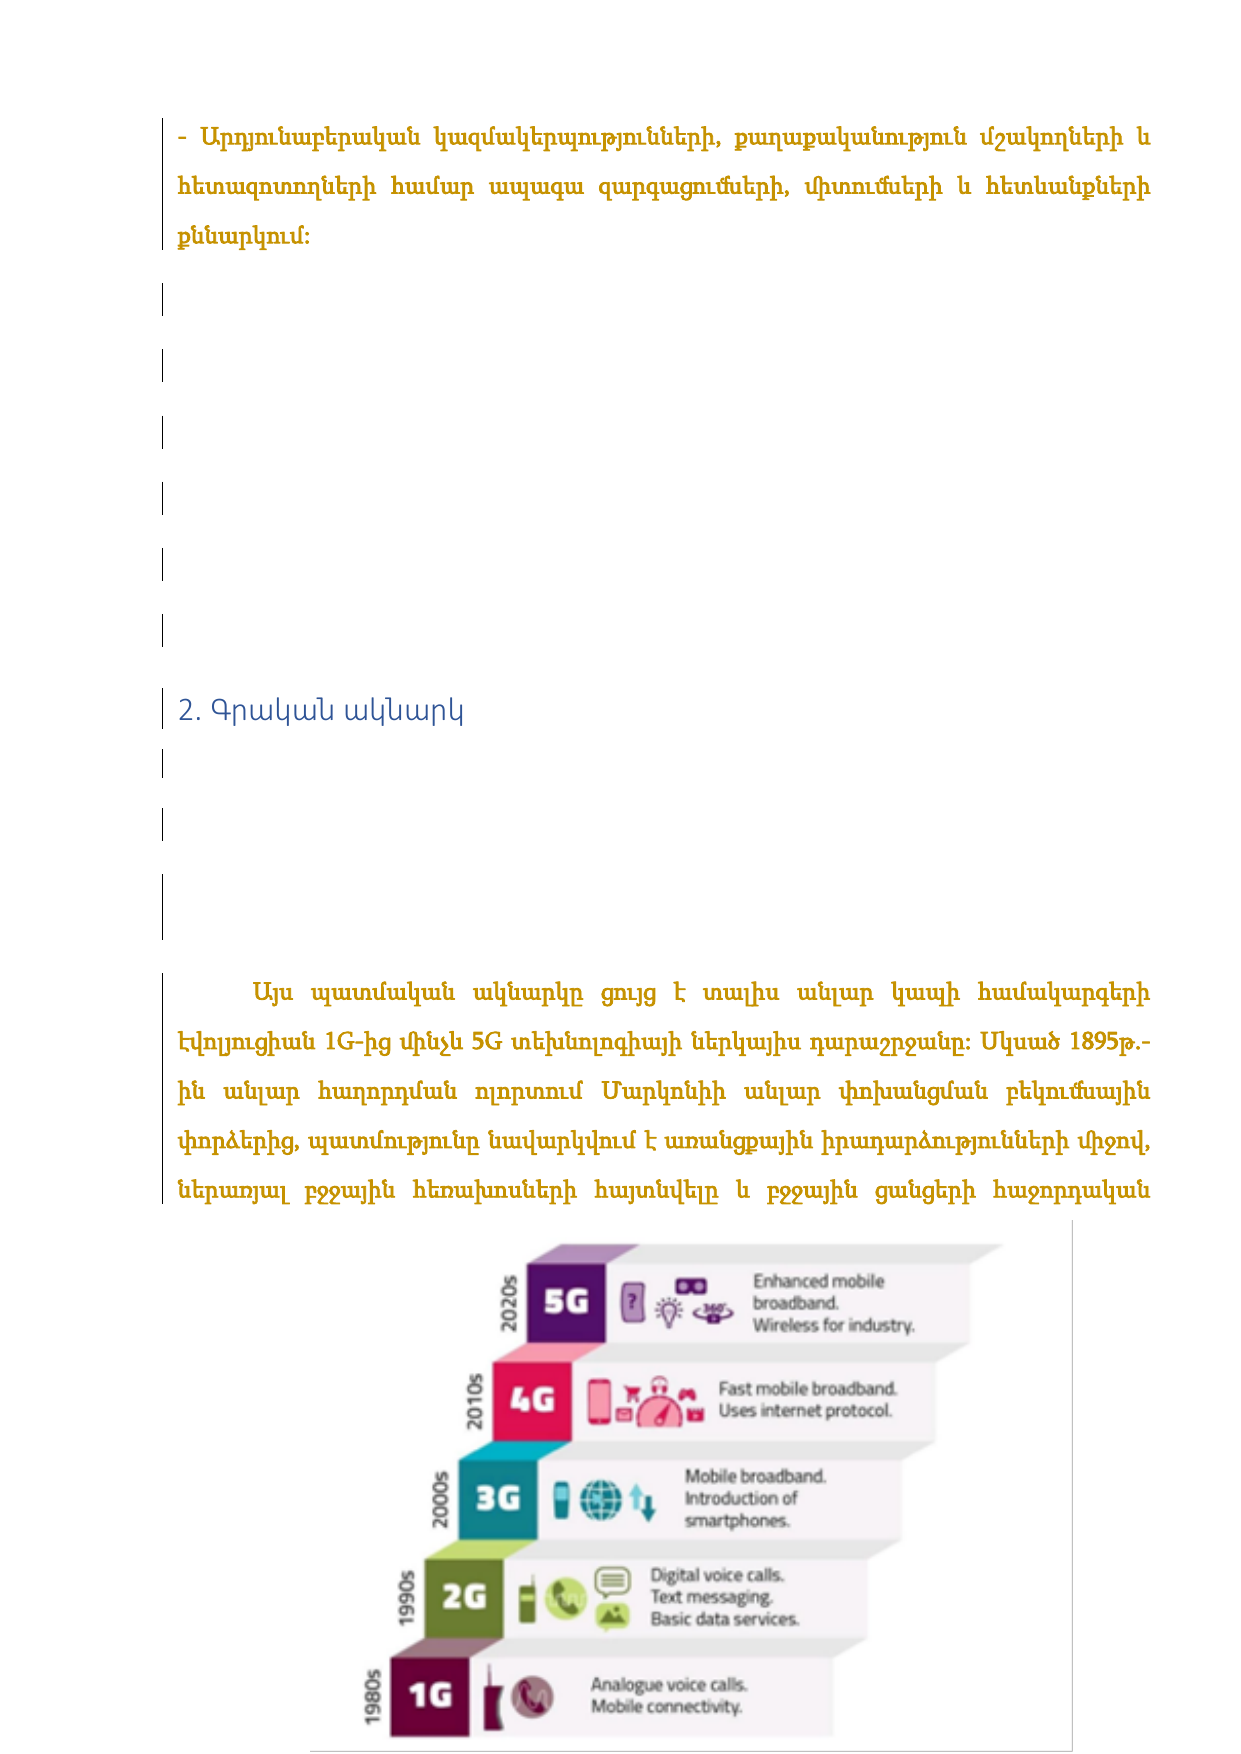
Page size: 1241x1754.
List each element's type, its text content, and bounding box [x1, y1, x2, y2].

text Այս պատմական ակնարկը ցույց է տալիս անլար կապի համակարգերի էվոլյուցիան 1G-ից մինչև 5G տեխնոլոգիայի ներկայիս դարաշրջանը: Սկսած 1895թ.-ին անլար հաղորդման ոլորտում Մարկոնիի անլար փոխանցման բեկումնային փորձերից, պատմությունը նավարկվում է առանցքային իրադարձությունների միջով, ներառյալ բջջային հեռախոսների հայտնվելը և բջջային ցանցերի հաջորդական սերունդների տեղակայումը: Էվոլյուցիայի յուրաքանչյուր փուլ ներդնում է նոր նորամուծություններ՝ միաժամանակ անդրադառնալով ներհատուկ մարտահրավերներին, ինչպիսիք են սպեկտրի բաշխումը և ենթակառուցվածքի ծախսերը: Այս պատմական ակնարկի միջոցով մենք պատկերացումներ ենք ձեռք բերում հասարակության վրա անլար հաղորդակցության փոխակերպիչ ազդեցության և ավելի արագ, ավելի արդյունավետ և մատչելի կապի շարունակական հետապնդման վերաբերյալ[3]​ ​(Նկար3​): [177, 973, 1152, 1204]
picture [310, 1220, 1075, 1754]
